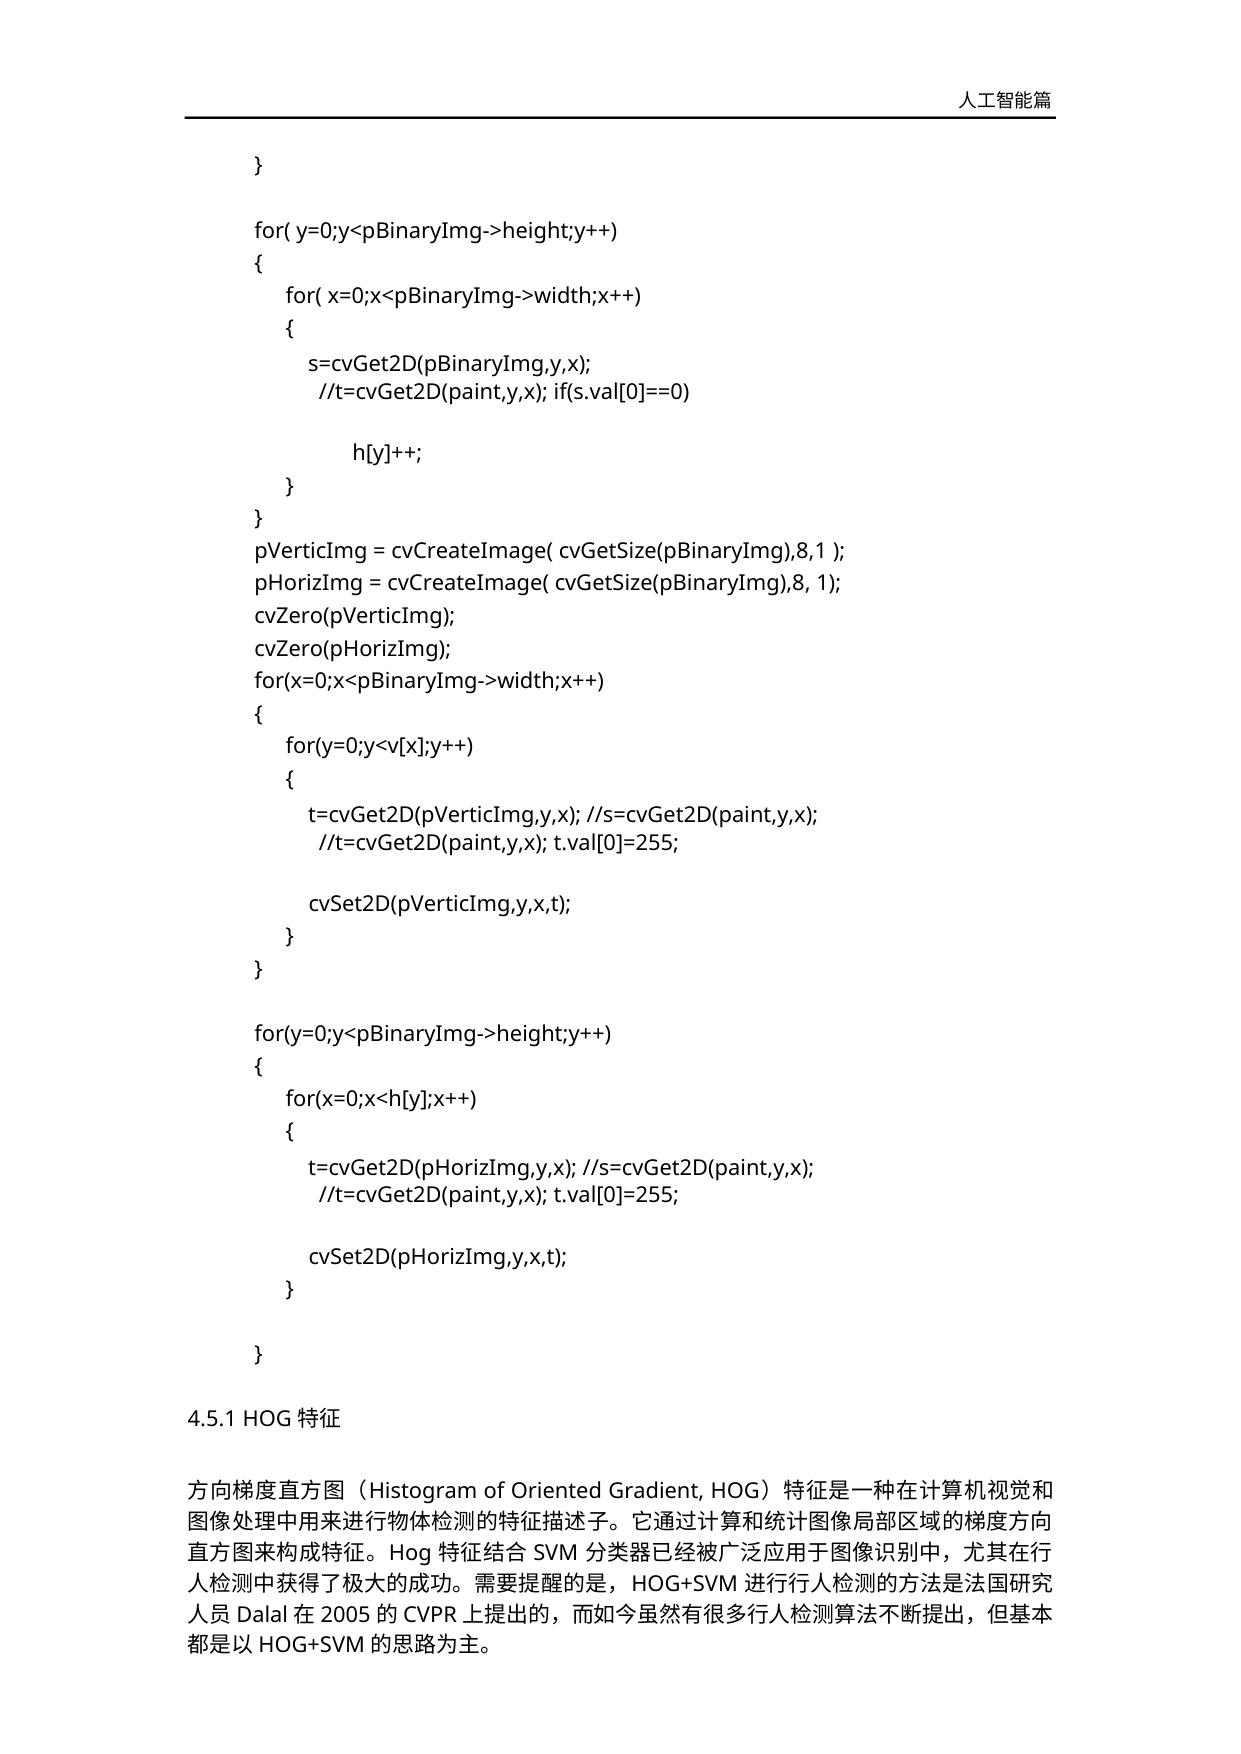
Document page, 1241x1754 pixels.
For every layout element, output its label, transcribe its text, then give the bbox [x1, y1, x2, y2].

text for( x=0;x<pBinaryImg->width;x++) [285, 285, 1090, 308]
text h[y]++; [352, 443, 1090, 465]
text cvSet2D(pVerticImg,y,x,t); [308, 893, 1090, 916]
text for(y=0;y<v[x];y++) [285, 735, 1090, 758]
text } [285, 1278, 1090, 1301]
text 方向梯度直方图（Histogram of Oriented Gradient, HOG）特征是一种在计算机视觉和图像处理中用来进行物体检测的特征描述子。它通过计算和统计图像局部区域的梯度方向直方图来构成特征。Hog 特征结合 SVM 分类器已经被广泛应用于图像识别中，尤其在行人检测中获得了极大的成功。需要提醒的是，HOG+SVM 进行行人检测的方法是法国研究人员 Dalal 在 2005 的 CVPR 上提出的，而如今虽然有很多行人检测算法不断提出，但基本都是以 HOG+SVM 的思路为主。 [187, 1473, 1054, 1659]
text } [254, 155, 1090, 177]
text for( y=0;y<pBinaryImg->height;y++) [254, 220, 1090, 243]
text { [285, 317, 1090, 340]
text pVerticImg = cvCreateImage( cvGetSize(pBinaryImg),8,1 ); [254, 540, 1090, 563]
text { [285, 1121, 1090, 1143]
text t=cvGet2D(pHorizImg,y,x); //s=cvGet2D(paint,y,x); //t=cvGet2D(paint,y,x); t.val[0]=255; [308, 1153, 1046, 1208]
text for(x=0;x<h[y];x++) [285, 1088, 1090, 1111]
text cvZero(pVerticImg); [254, 605, 1090, 628]
text { [254, 1056, 1090, 1078]
text for(x=0;x<pBinaryImg->width;x++) [254, 670, 1090, 693]
text } [285, 926, 1090, 948]
text } [254, 1343, 1090, 1366]
text pHorizImg = cvCreateImage( cvGetSize(pBinaryImg),8, 1); [254, 573, 1090, 595]
text cvSet2D(pHorizImg,y,x,t); [308, 1246, 1090, 1269]
text 4.5.1 HOG 特征 [187, 1408, 1090, 1431]
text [308, 350, 821, 405]
text for(y=0;y<pBinaryImg->height;y++) [254, 1023, 1090, 1046]
text 人工智能篇 [958, 92, 1089, 111]
text t=cvGet2D(pVerticImg,y,x); //s=cvGet2D(paint,y,x); //t=cvGet2D(paint,y,x); t.val[0]=255; [308, 800, 1050, 856]
text { [285, 768, 1090, 791]
text { [254, 252, 1090, 275]
text } [254, 508, 1090, 530]
text cvZero(pHorizImg); [254, 638, 1090, 661]
text { [254, 703, 1090, 726]
text } [254, 958, 1090, 981]
text } [285, 475, 1090, 498]
